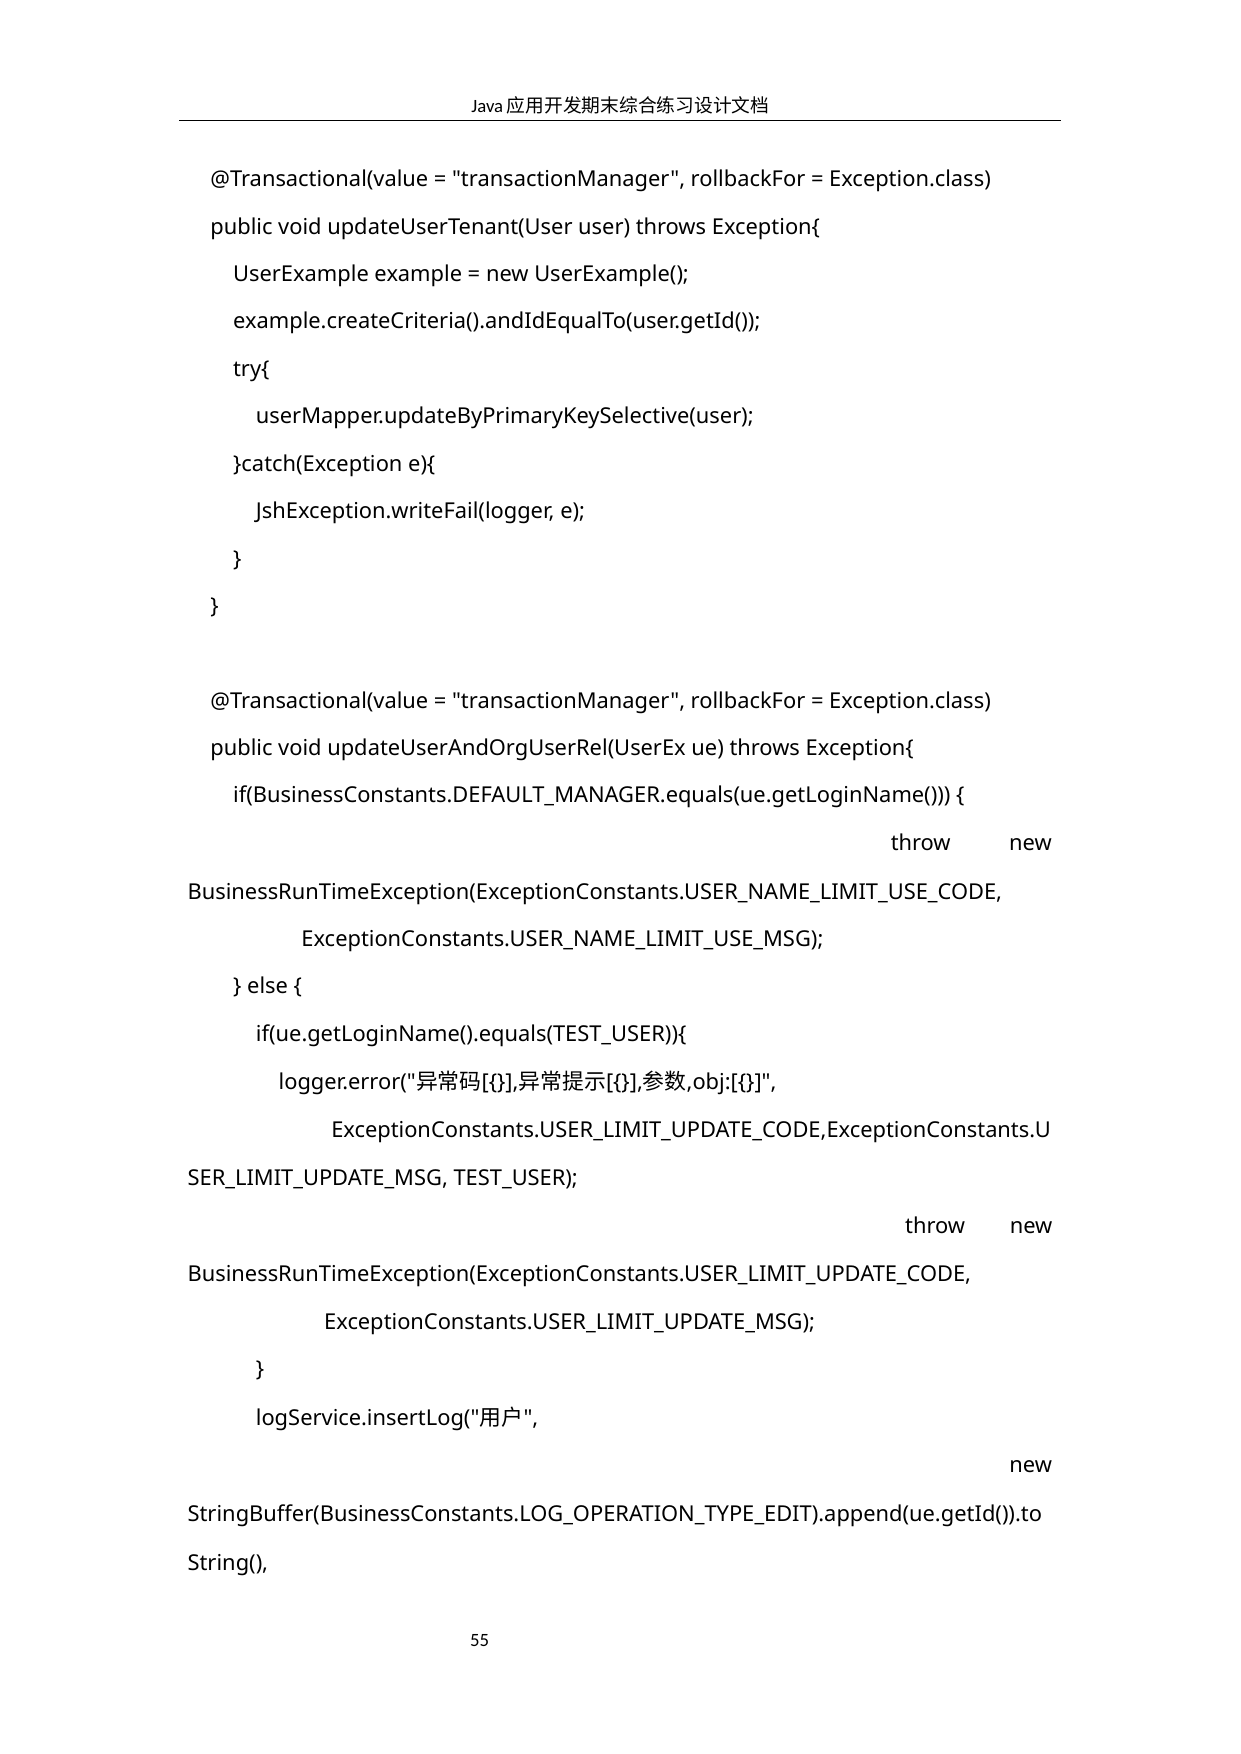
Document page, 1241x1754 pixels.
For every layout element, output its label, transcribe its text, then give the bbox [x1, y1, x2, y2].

text logService.insertLog("用户", [187, 1399, 1053, 1432]
text @Transactional(value = "transactionManager", rollbackFor = Exception.class) [187, 162, 1053, 194]
text public void updateUserTenant(User user) throws Exception{ [187, 209, 1053, 242]
text if(BusinessConstants.DEFAULT_MANAGER.equals(ue.getLoginName())) { [187, 778, 1053, 811]
text ExceptionConstants.USER_LIMIT_UPDATE_MSG); [187, 1304, 1053, 1337]
text }catch(Exception e){ [187, 446, 1053, 479]
text logger.error("异常码[{}],异常提示[{}],参数,obj:[{}]", [187, 1064, 1053, 1096]
text ExceptionConstants.USER_NAME_LIMIT_USE_MSG); [187, 922, 1053, 954]
text if(ue.getLoginName().equals(TEST_USER)){ [187, 1016, 1053, 1049]
text new StringBuffer(BusinessConstants.LOG_OPERATION_TYPE_EDIT).append(ue.getId()).toString(), [187, 1448, 1053, 1578]
text try{ [187, 352, 1053, 384]
text } else { [187, 969, 1053, 1002]
text JshException.writeFail(logger, e); [187, 494, 1053, 526]
text UserExample example = new UserExample(); [187, 257, 1053, 289]
text @Transactional(value = "transactionManager", rollbackFor = Exception.class) [187, 683, 1053, 716]
text } [187, 588, 1053, 621]
text } [187, 1352, 1053, 1384]
text example.createCriteria().andIdEqualTo(user.getId()); [187, 304, 1053, 337]
text throw new BusinessRunTimeException(ExceptionConstants.USER_NAME_LIMIT_USE_CODE, [187, 826, 1053, 907]
text public void updateUserAndOrgUserRel(UserEx ue) throws Exception{ [187, 731, 1053, 763]
text } [187, 541, 1053, 574]
text userMapper.updateByPrimaryKeySelective(user); [187, 399, 1053, 431]
text ExceptionConstants.USER_LIMIT_UPDATE_CODE,ExceptionConstants.USER_LIMIT_UPDATE_MSG, TEST_USER); [187, 1112, 1053, 1193]
text throw new BusinessRunTimeException(ExceptionConstants.USER_LIMIT_UPDATE_CODE, [187, 1208, 1053, 1289]
